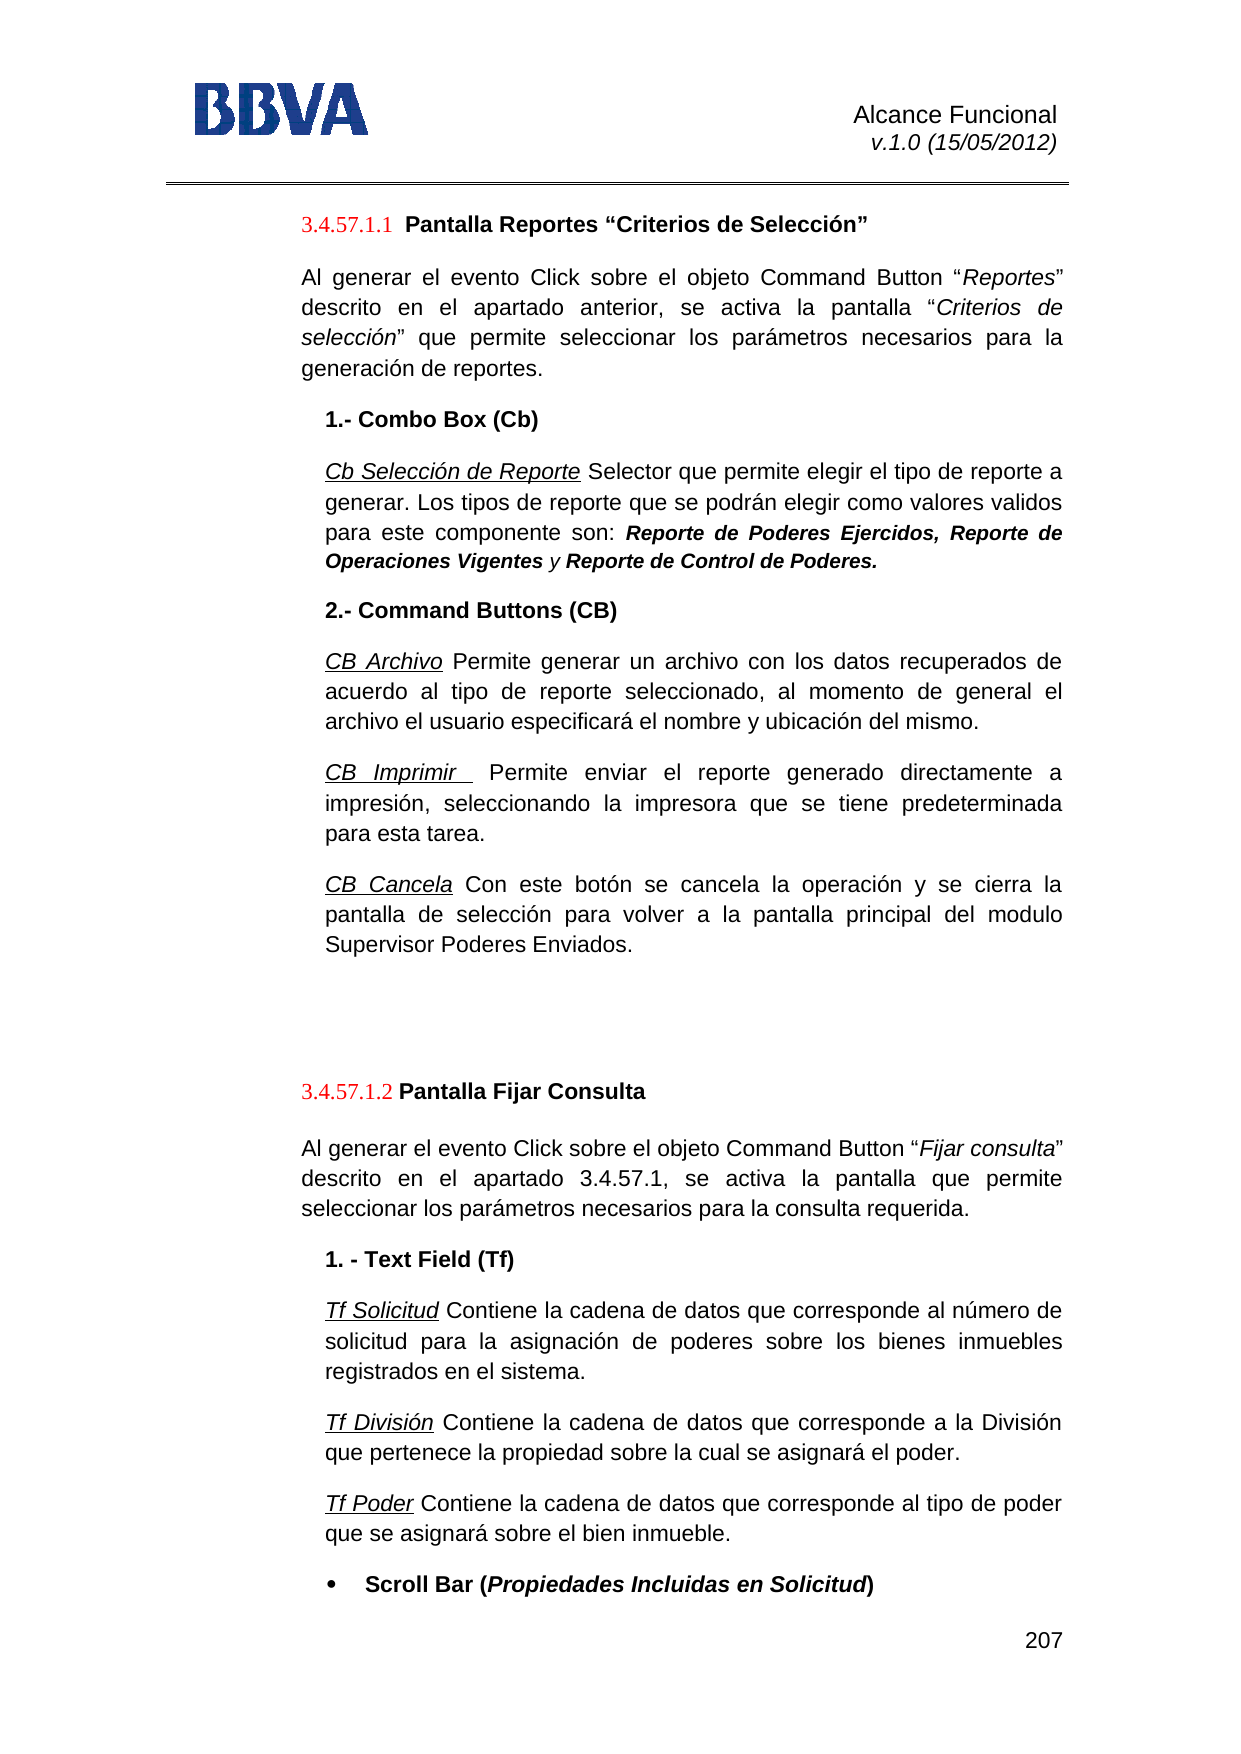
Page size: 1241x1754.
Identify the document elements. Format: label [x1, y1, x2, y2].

picture [195, 83, 369, 135]
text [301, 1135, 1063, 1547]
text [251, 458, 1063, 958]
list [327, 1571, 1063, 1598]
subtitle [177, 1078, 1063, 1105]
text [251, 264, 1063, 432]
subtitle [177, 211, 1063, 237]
